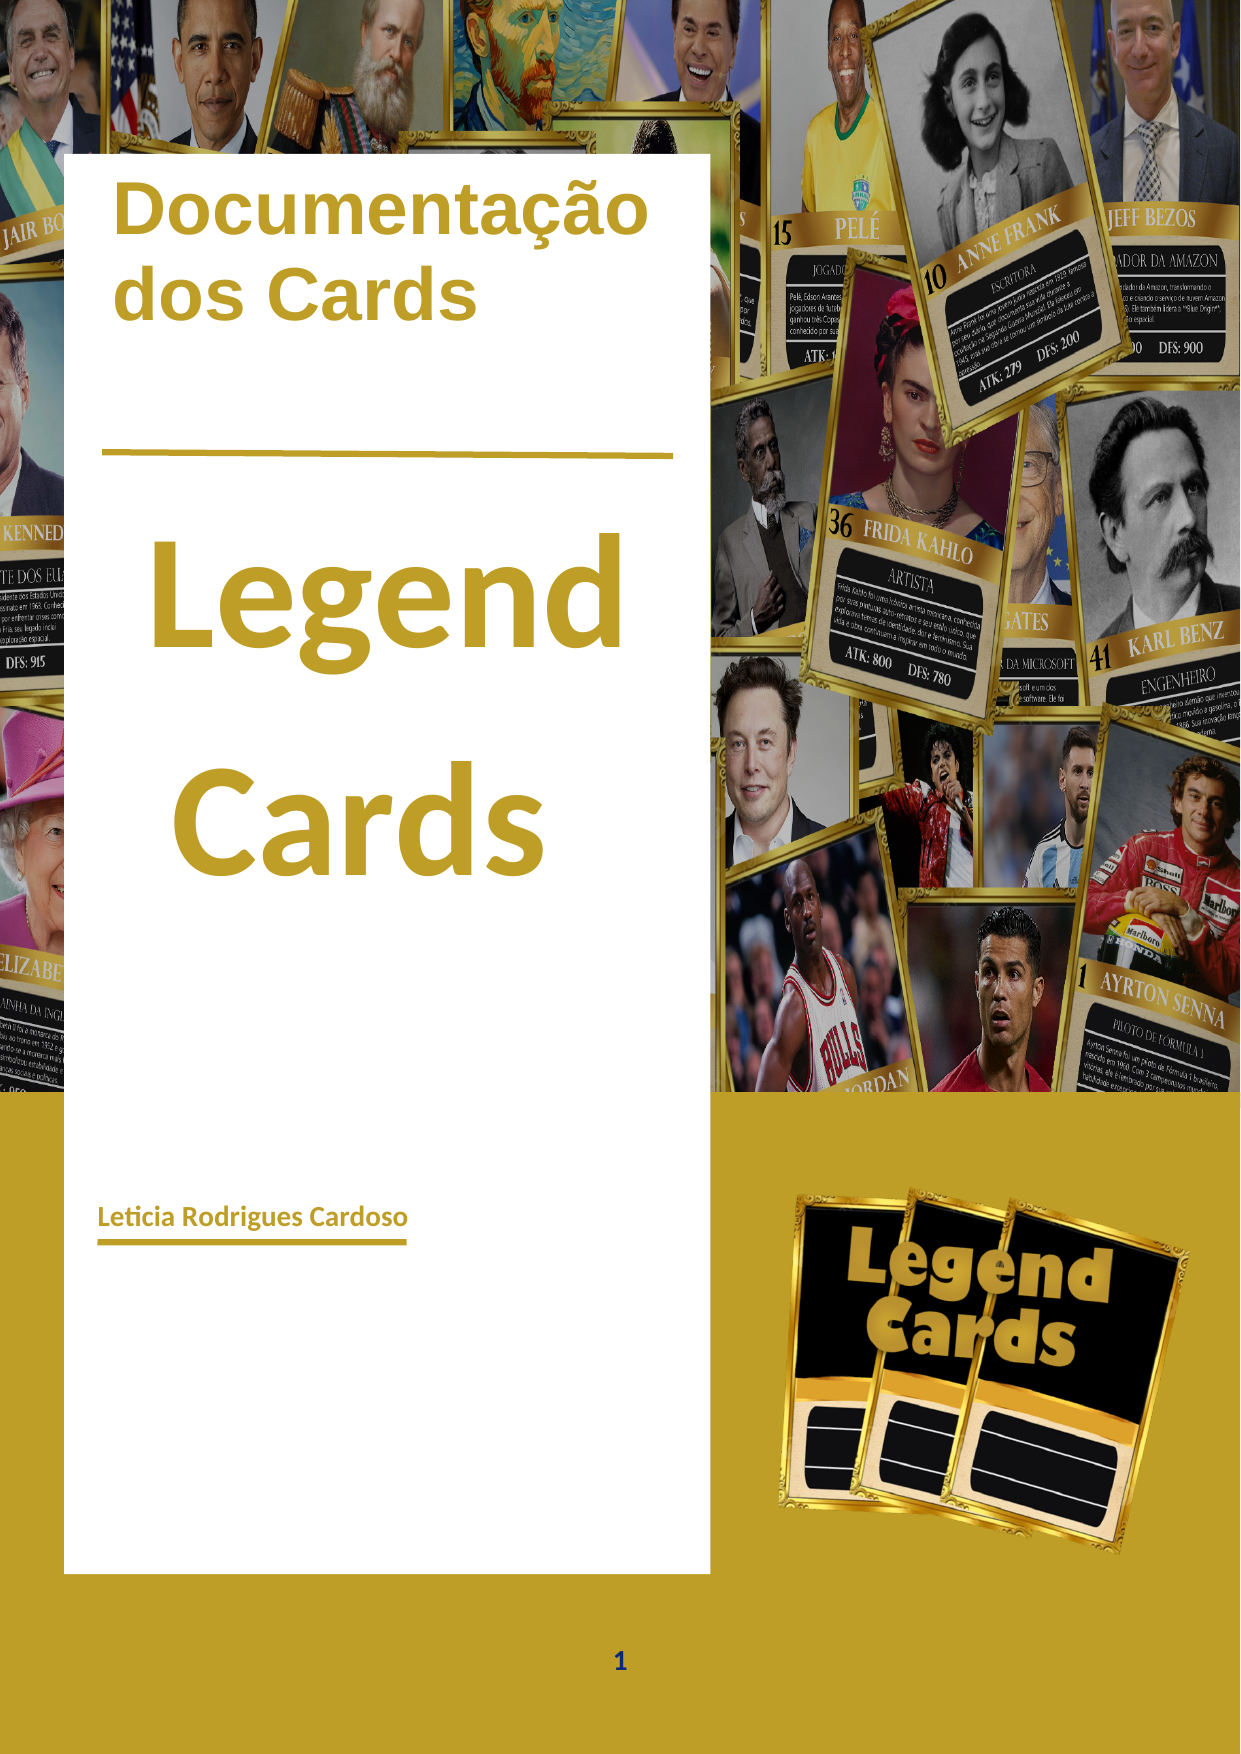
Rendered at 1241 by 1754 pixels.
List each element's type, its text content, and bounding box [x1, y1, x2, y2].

table_cell Leticia Rodrigues Cardoso [98, 1198, 679, 1452]
table_cell Legend Cards [98, 449, 679, 1198]
picture [0, 0, 1241, 1641]
table_header [98, 156, 679, 449]
